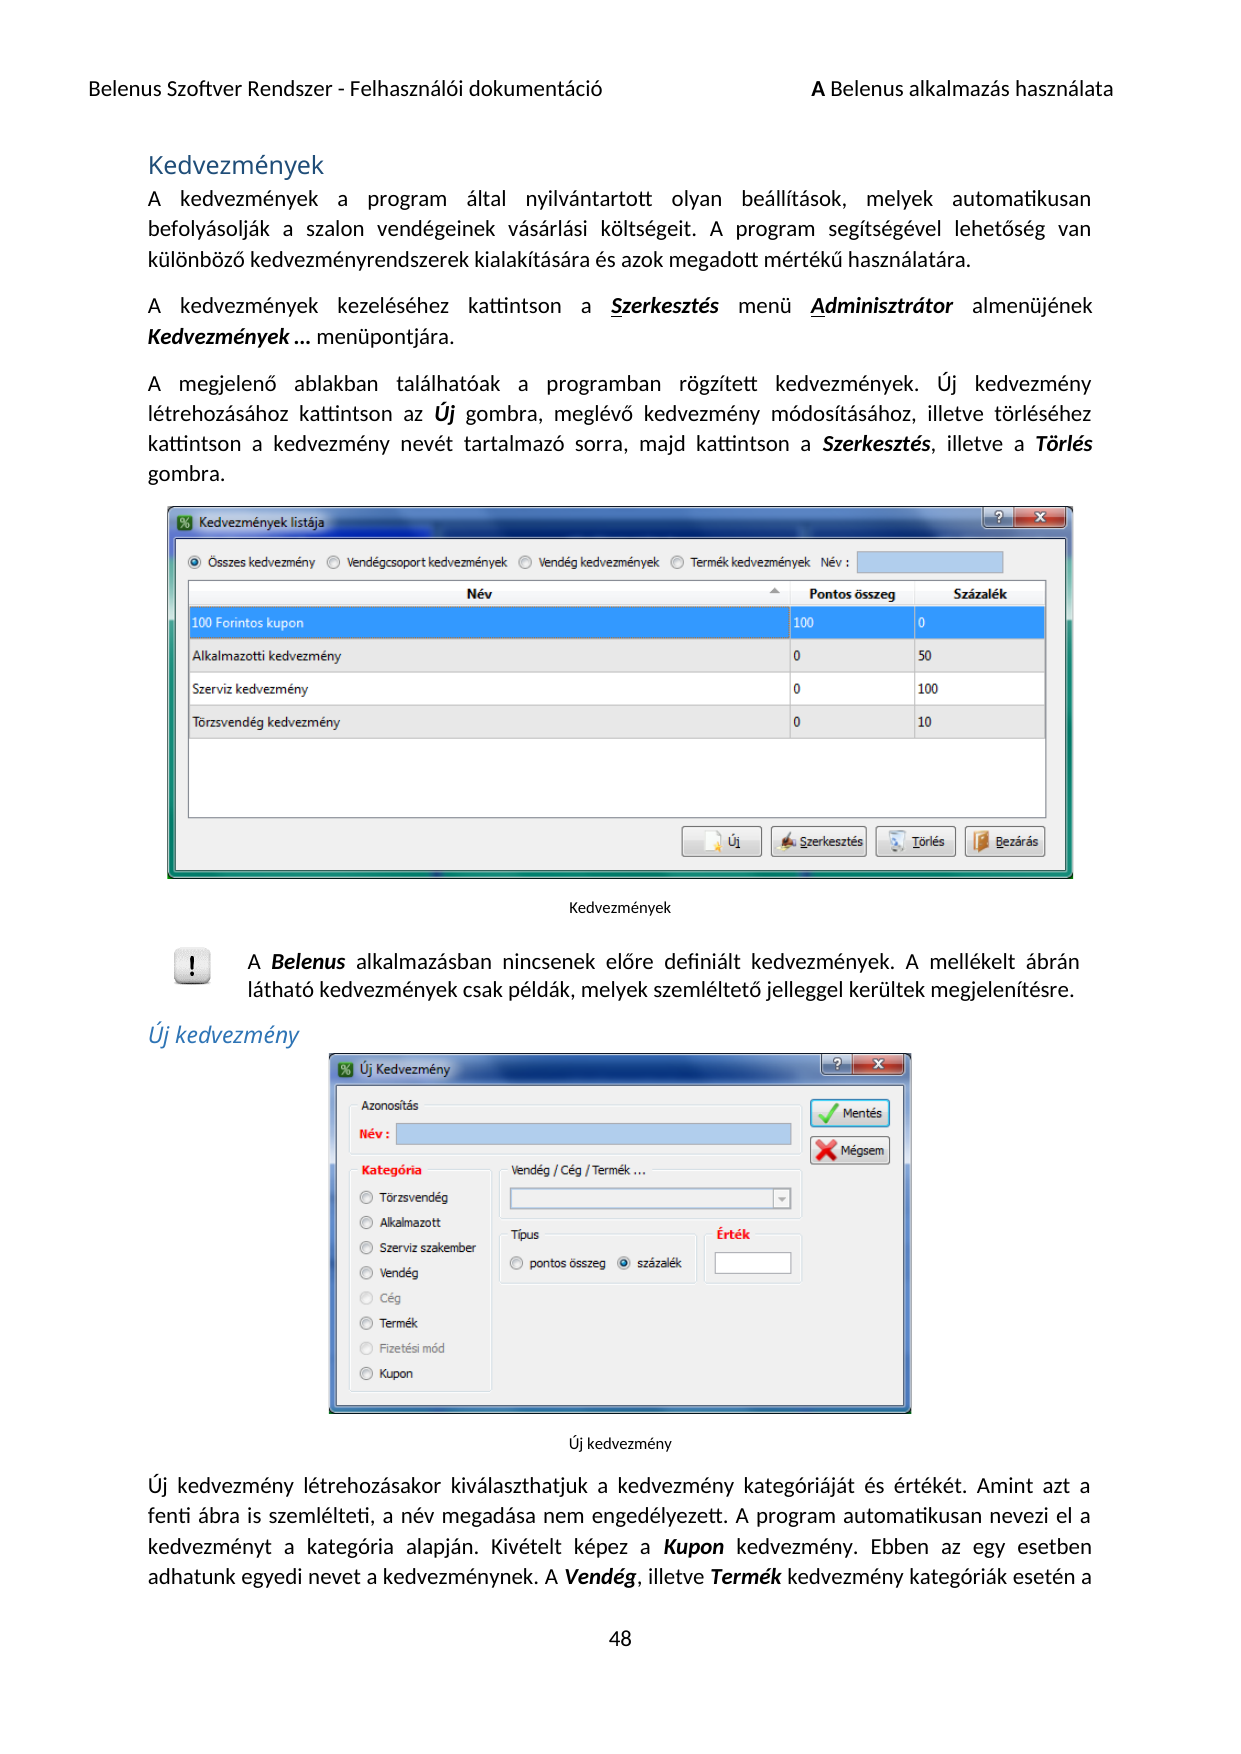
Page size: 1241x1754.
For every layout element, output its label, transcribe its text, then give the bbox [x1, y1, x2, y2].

picture [328, 1053, 912, 1414]
text Új kedvezmény [148, 1433, 1093, 1453]
text A kedvezmények a program által nyilvántartott olyan beállítások, melyek automatikusan befolyásolják a szalon vendégeinek vásárlási költségeit. A program segítségével lehetőség van különböző kedvezményrendszerek kialakítására és azok megadott mértékű használatára. [148, 184, 1093, 273]
text A megjelenő ablakban találhatóak a programban rögzített kedvezmények. Új kedvezmény létrehozásához kattintson az Új gombra, meglévő kedvezmény módosításához, illetve törléséhez kattintson a kedvezmény nevét tartalmazó sorra, majd kattintson a Szerkesztés, illetve a Törlés gombra. [148, 369, 1093, 487]
text Kedvezmények [148, 897, 1093, 917]
text A kedvezmények kezeléséhez kattintson a Szerkesztés menü Adminisztrátor almenüjének Kedvezmények … menüpontjára. [148, 292, 1093, 350]
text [148, 1471, 1093, 1590]
picture [167, 506, 1074, 879]
table_header [148, 936, 236, 1015]
subtitle Kedvezmények [148, 148, 1093, 182]
table_header A Belenus alkalmazásban nincsenek előre definiált kedvezmények. A mellékelt ábrán látható kedvezmények csak példák, melyek szemléltető jelleggel kerültek megjelenítésre. [236, 936, 1092, 1015]
subtitle Új kedvezmény [148, 1019, 1093, 1051]
picture [173, 947, 211, 985]
